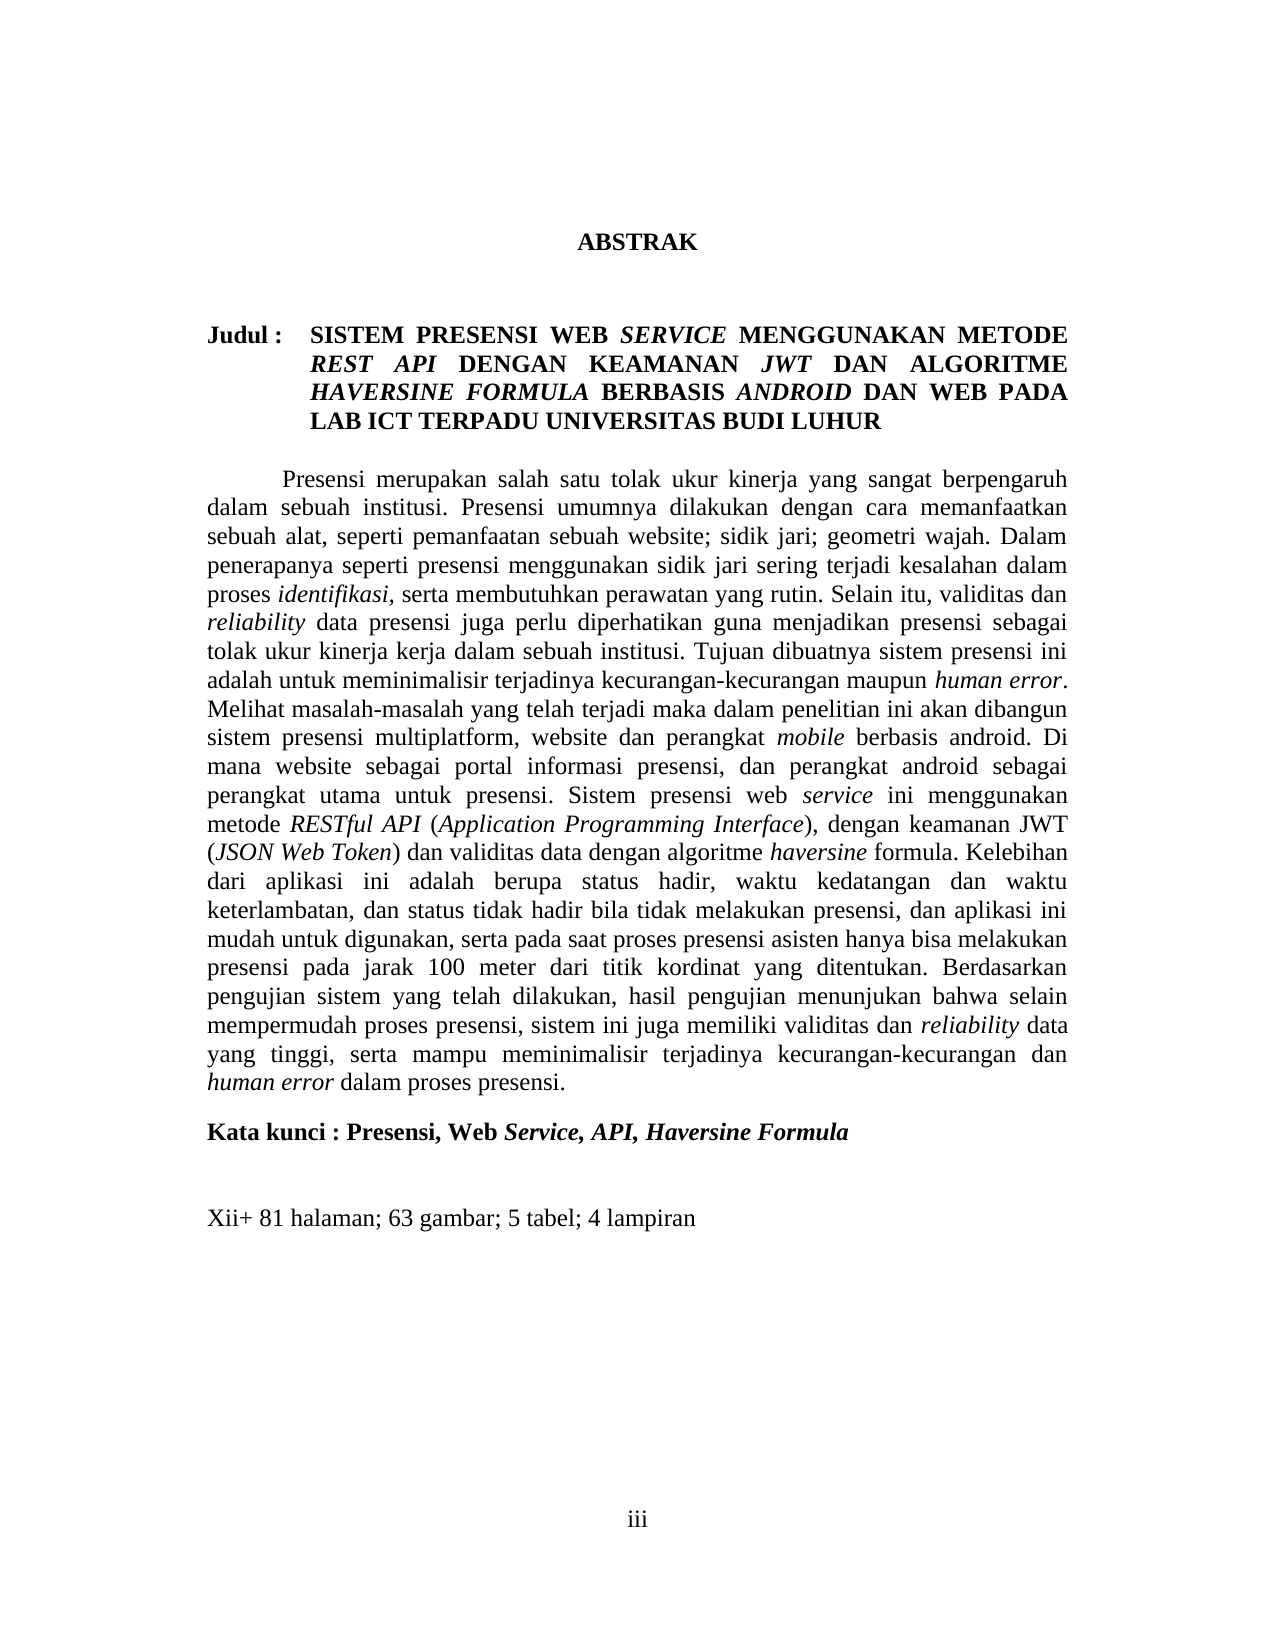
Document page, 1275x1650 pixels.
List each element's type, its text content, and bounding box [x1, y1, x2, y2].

subtitle ABSTRAK [207, 227, 1068, 256]
text Judul : SISTEM PRESENSI WEB SERVICE MENGGUNAKAN METODE REST API DENGAN KEAMANAN JWT DAN ALGORITME HAVERSINE FORMULA BERBASIS ANDROID DAN WEB PADA LAB ICT TERPADU UNIVERSITAS BUDI LUHUR [207, 320, 1068, 435]
text Kata kunci : Presensi, Web Service, API, Haversine Formula [207, 1117, 1068, 1146]
text Xii+ 81 halaman; 63 gambar; 5 tabel; 4 lampiran [207, 1203, 1068, 1232]
text Presensi merupakan salah satu tolak ukur kinerja yang sangat berpengaruh dalam sebuah institusi. Presensi umumnya dilakukan dengan cara memanfaatkan sebuah alat, seperti pemanfaatan sebuah website; sidik jari; geometri wajah. Dalam penerapanya seperti presensi menggunakan sidik jari sering terjadi kesalahan dalam proses identifikasi, serta membutuhkan perawatan yang rutin. Selain itu, validitas dan reliability data presensi juga perlu diperhatikan guna menjadikan presensi sebagai tolak ukur kinerja kerja dalam sebuah institusi. Tujuan dibuatnya sistem presensi ini adalah untuk meminimalisir terjadinya kecurangan-kecurangan maupun human error. Melihat masalah-masalah yang telah terjadi maka dalam penelitian ini akan dibangun sistem presensi multiplatform, website dan perangkat mobile berbasis android. Di mana website sebagai portal informasi presensi, dan perangkat android sebagai perangkat utama untuk presensi. Sistem presensi web service ini menggunakan metode RESTful API (Application Programming Interface), dengan keamanan JWT (JSON Web Token) dan validitas data dengan algoritme haversine formula. Kelebihan dari aplikasi ini adalah berupa status hadir, waktu kedatangan dan waktu keterlambatan, dan status tidak hadir bila tidak melakukan presensi, dan aplikasi ini mudah untuk digunakan, serta pada saat proses presensi asisten hanya bisa melakukan presensi pada jarak 100 meter dari titik kordinat yang ditentukan. Berdasarkan pengujian sistem yang telah dilakukan, hasil pengujian menunjukan bahwa selain mempermudah proses presensi, sistem ini juga memiliki validitas dan reliability data yang tinggi, serta mampu meminimalisir terjadinya kecurangan-kecurangan dan human error dalam proses presensi. [207, 464, 1068, 1096]
